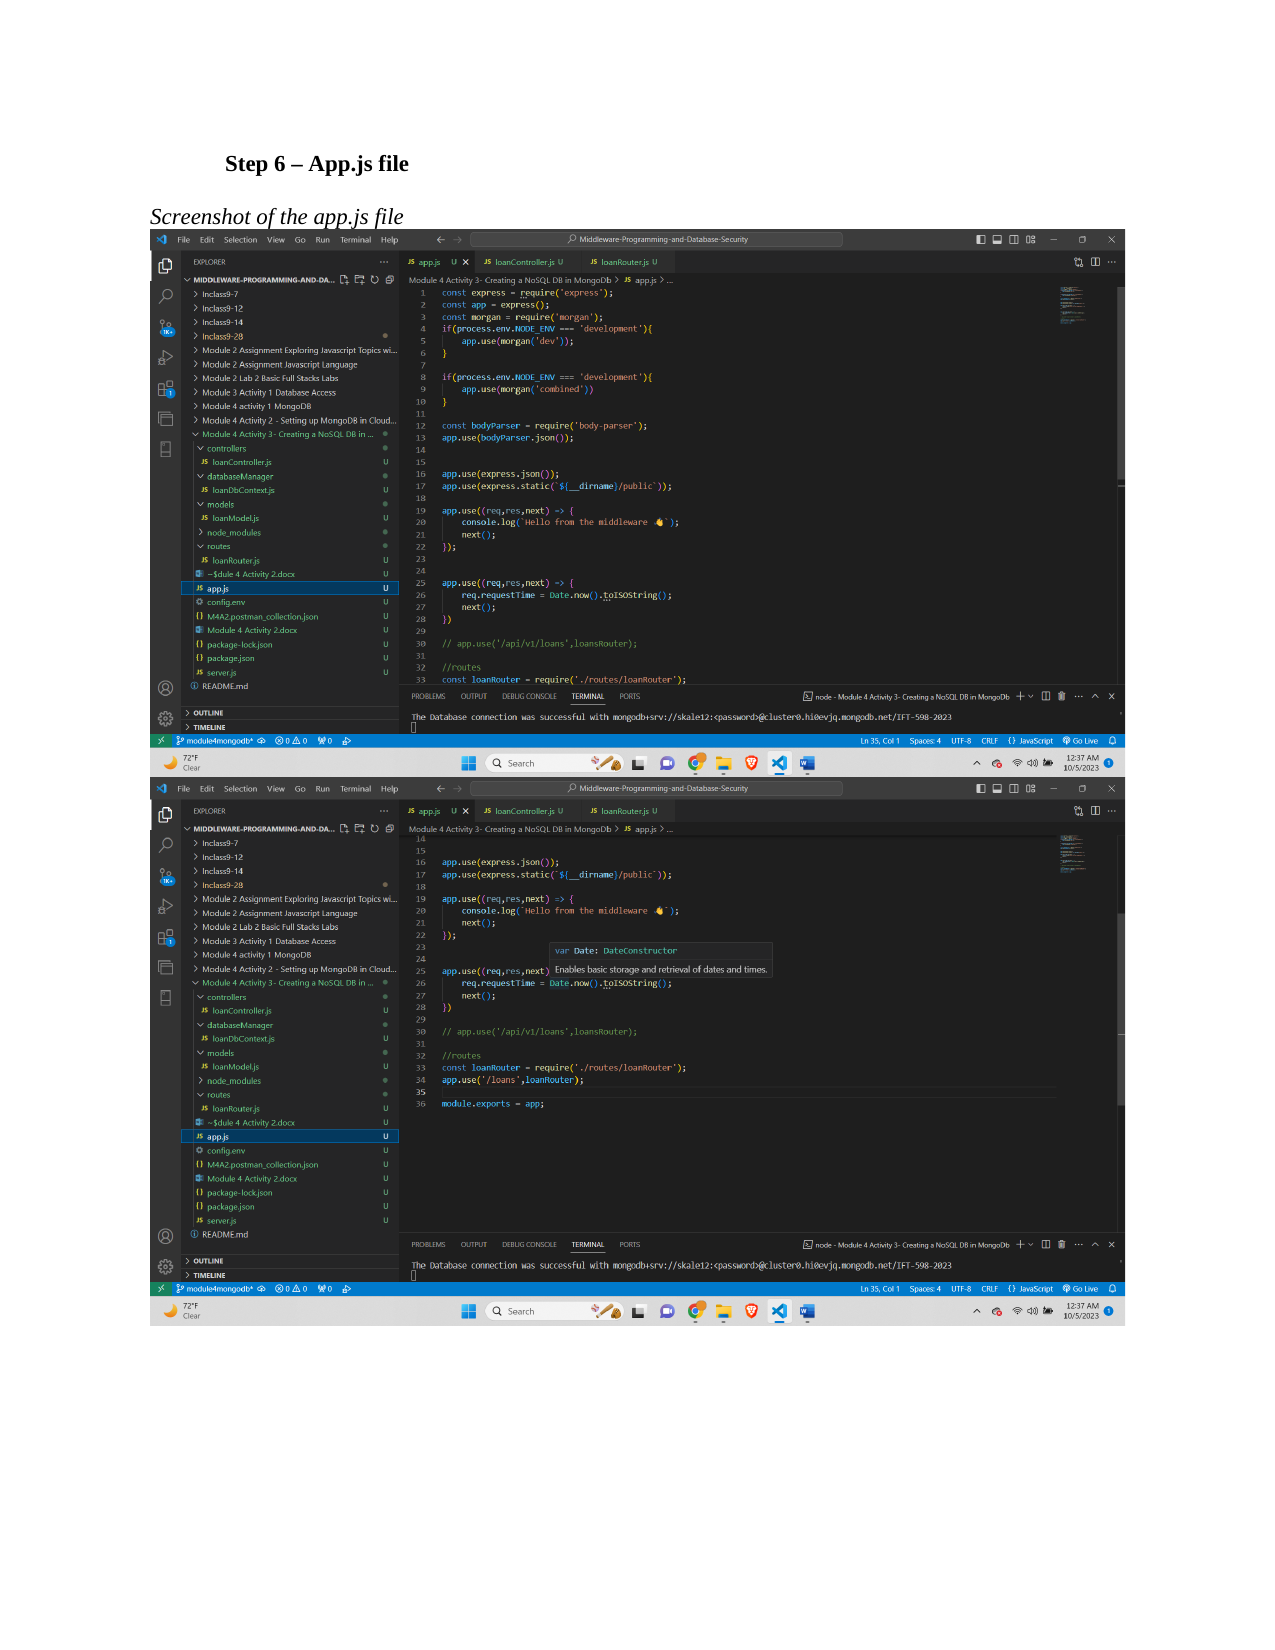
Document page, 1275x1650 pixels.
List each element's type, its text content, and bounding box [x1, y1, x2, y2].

text Screenshot of the app.js file [150, 203, 1125, 229]
subtitle Step 6 – App.js file [150, 150, 1125, 176]
picture [150, 229, 1125, 1326]
